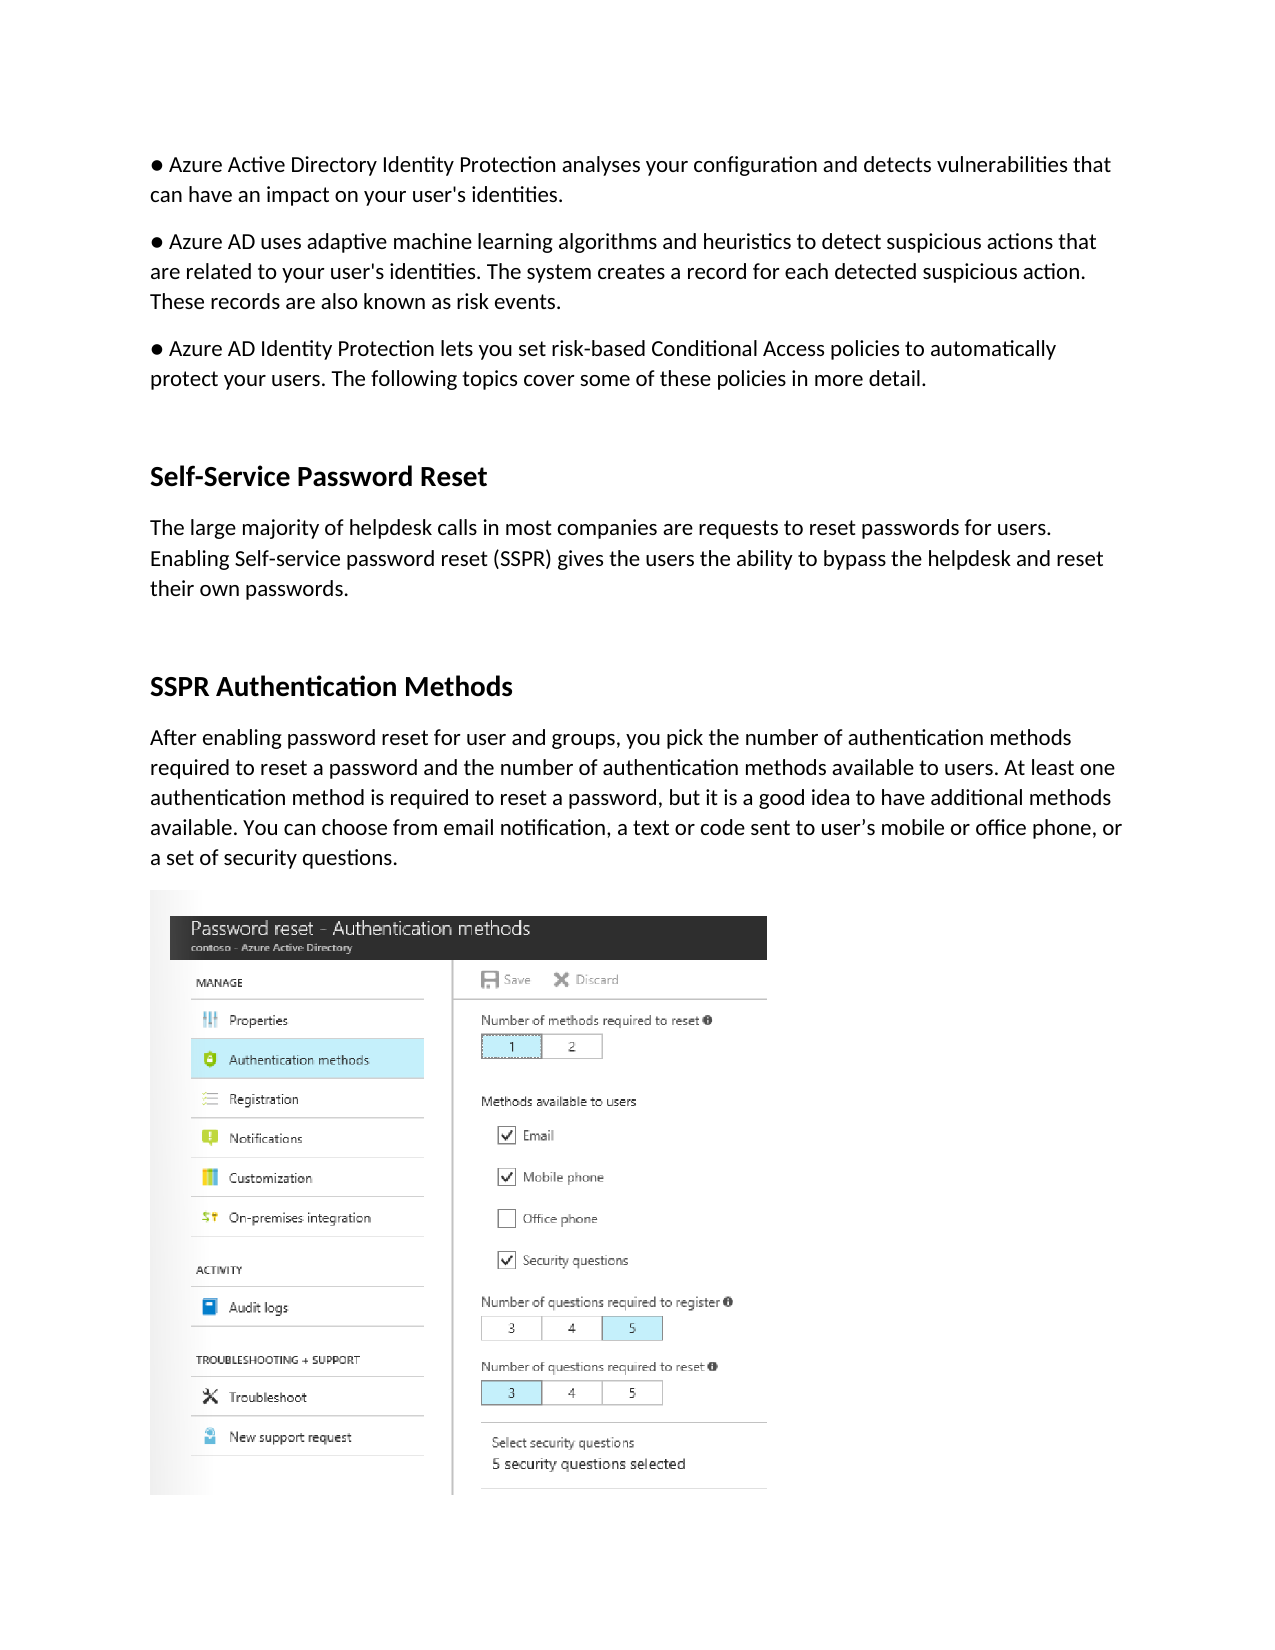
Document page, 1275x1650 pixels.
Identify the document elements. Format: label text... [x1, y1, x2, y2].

text The large majority of helpdesk calls in most companies are requests to reset passwords for users. Enabling Self-service password reset (SSPR) gives the users the ability to bypass the helpdesk and reset their own passwords. [150, 513, 1125, 602]
picture [150, 890, 827, 1495]
text After enabling password reset for user and groups, you pick the number of authentication methods required to reset a password and the number of authentication methods available to users. At least one authentication method is required to reset a password, but it is a good idea to have additional methods available. You can choose from email notification, a text or code sent to user’s mobile or office phone, or a set of security questions. [150, 723, 1125, 872]
text ● Azure Active Directory Identity Protection analyses your configuration and detects vulnerabilities that can have an impact on your user's identities. [150, 150, 1125, 208]
text Self-Service Password Reset [150, 458, 1125, 494]
text ● Azure AD uses adaptive machine learning algorithms and heuristics to detect suspicious actions that are related to your user's identities. The system creates a record for each detected suspicious action. These records are also known as risk events. [150, 227, 1125, 316]
text ● Azure AD Identity Protection lets you set risk-based Conditional Access policies to automatically protect your users. The following topics cover some of these policies in more detail. [150, 334, 1125, 393]
text SSPR Authentication Methods [150, 668, 1125, 703]
